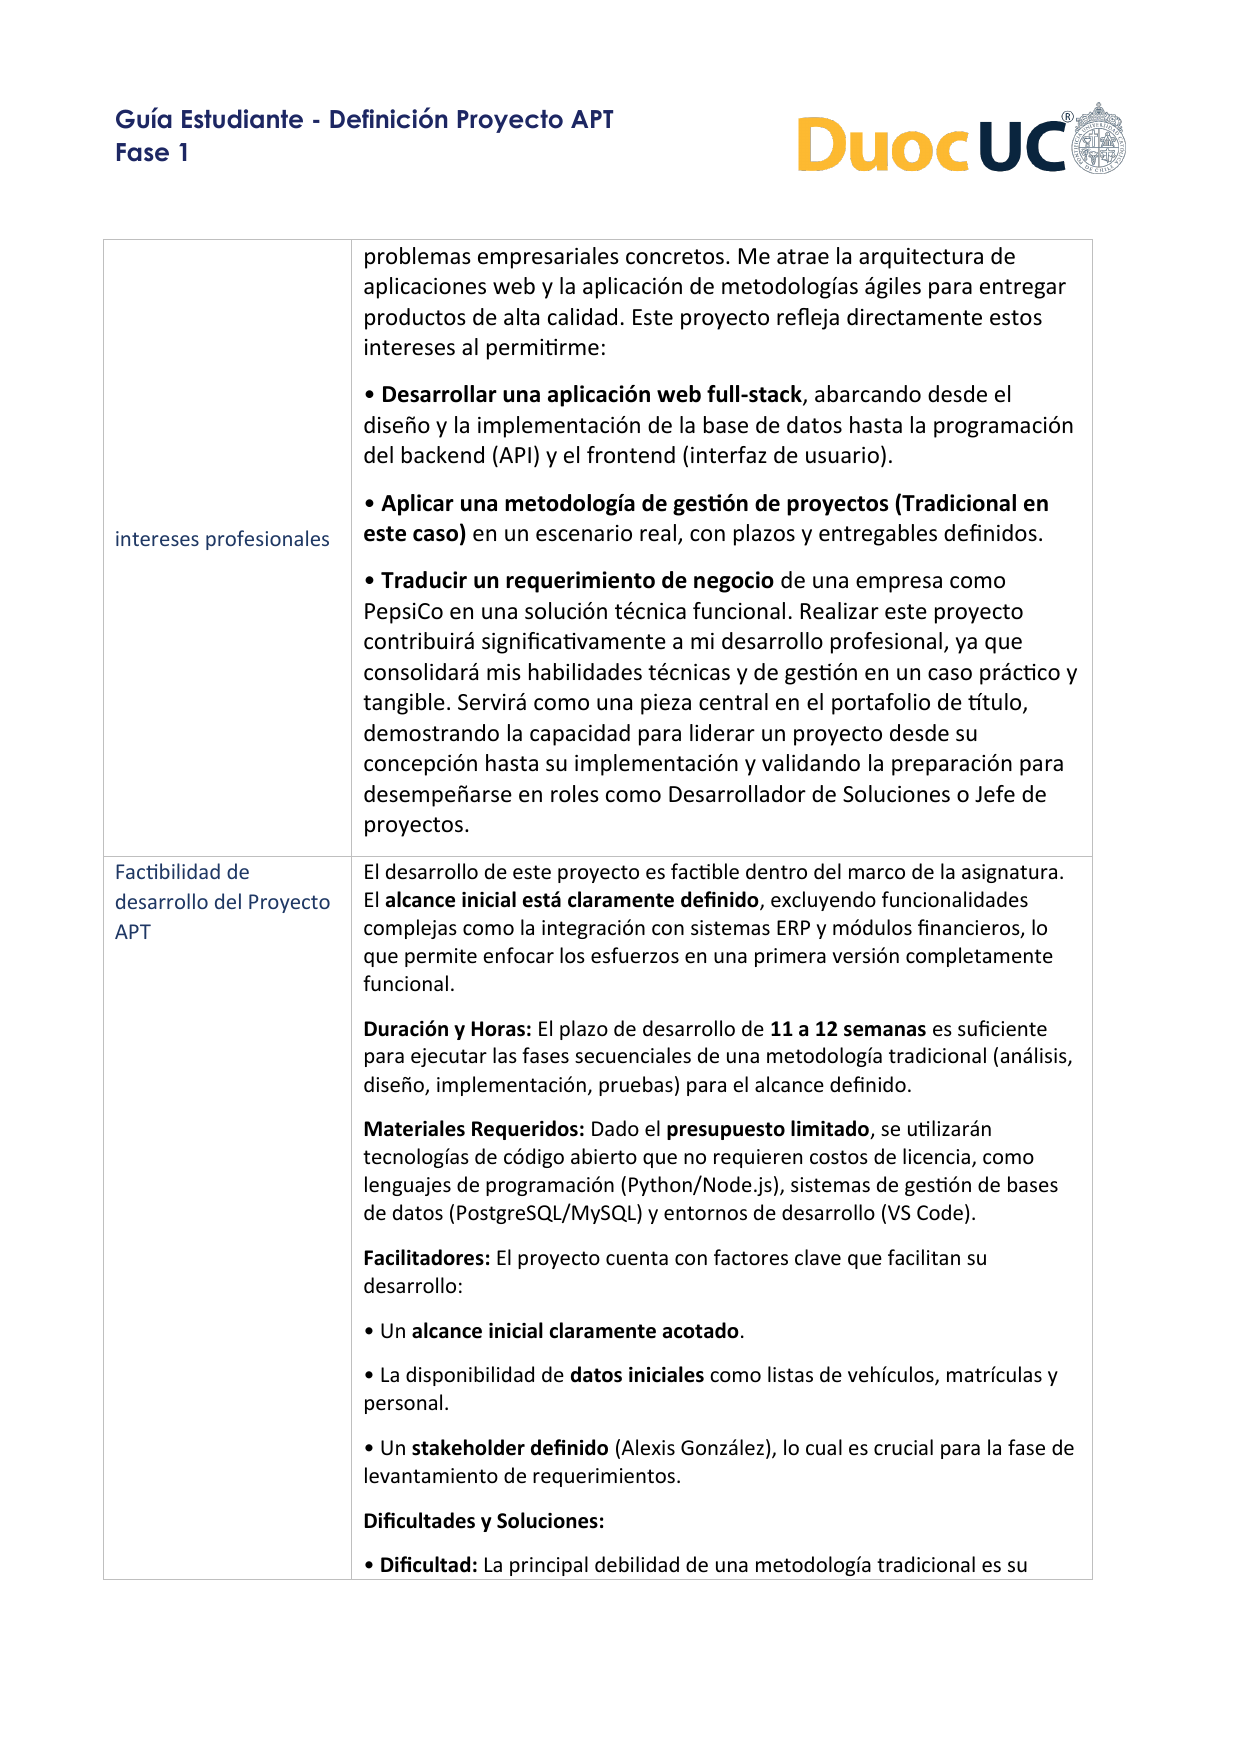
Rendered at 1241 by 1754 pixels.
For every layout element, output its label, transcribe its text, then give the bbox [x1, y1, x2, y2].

table_cell Factibilidad de desarrollo del Proyecto APT [104, 857, 351, 1579]
table_cell Relación con los intereses profesionales [104, 240, 351, 856]
picture [798, 102, 1126, 174]
